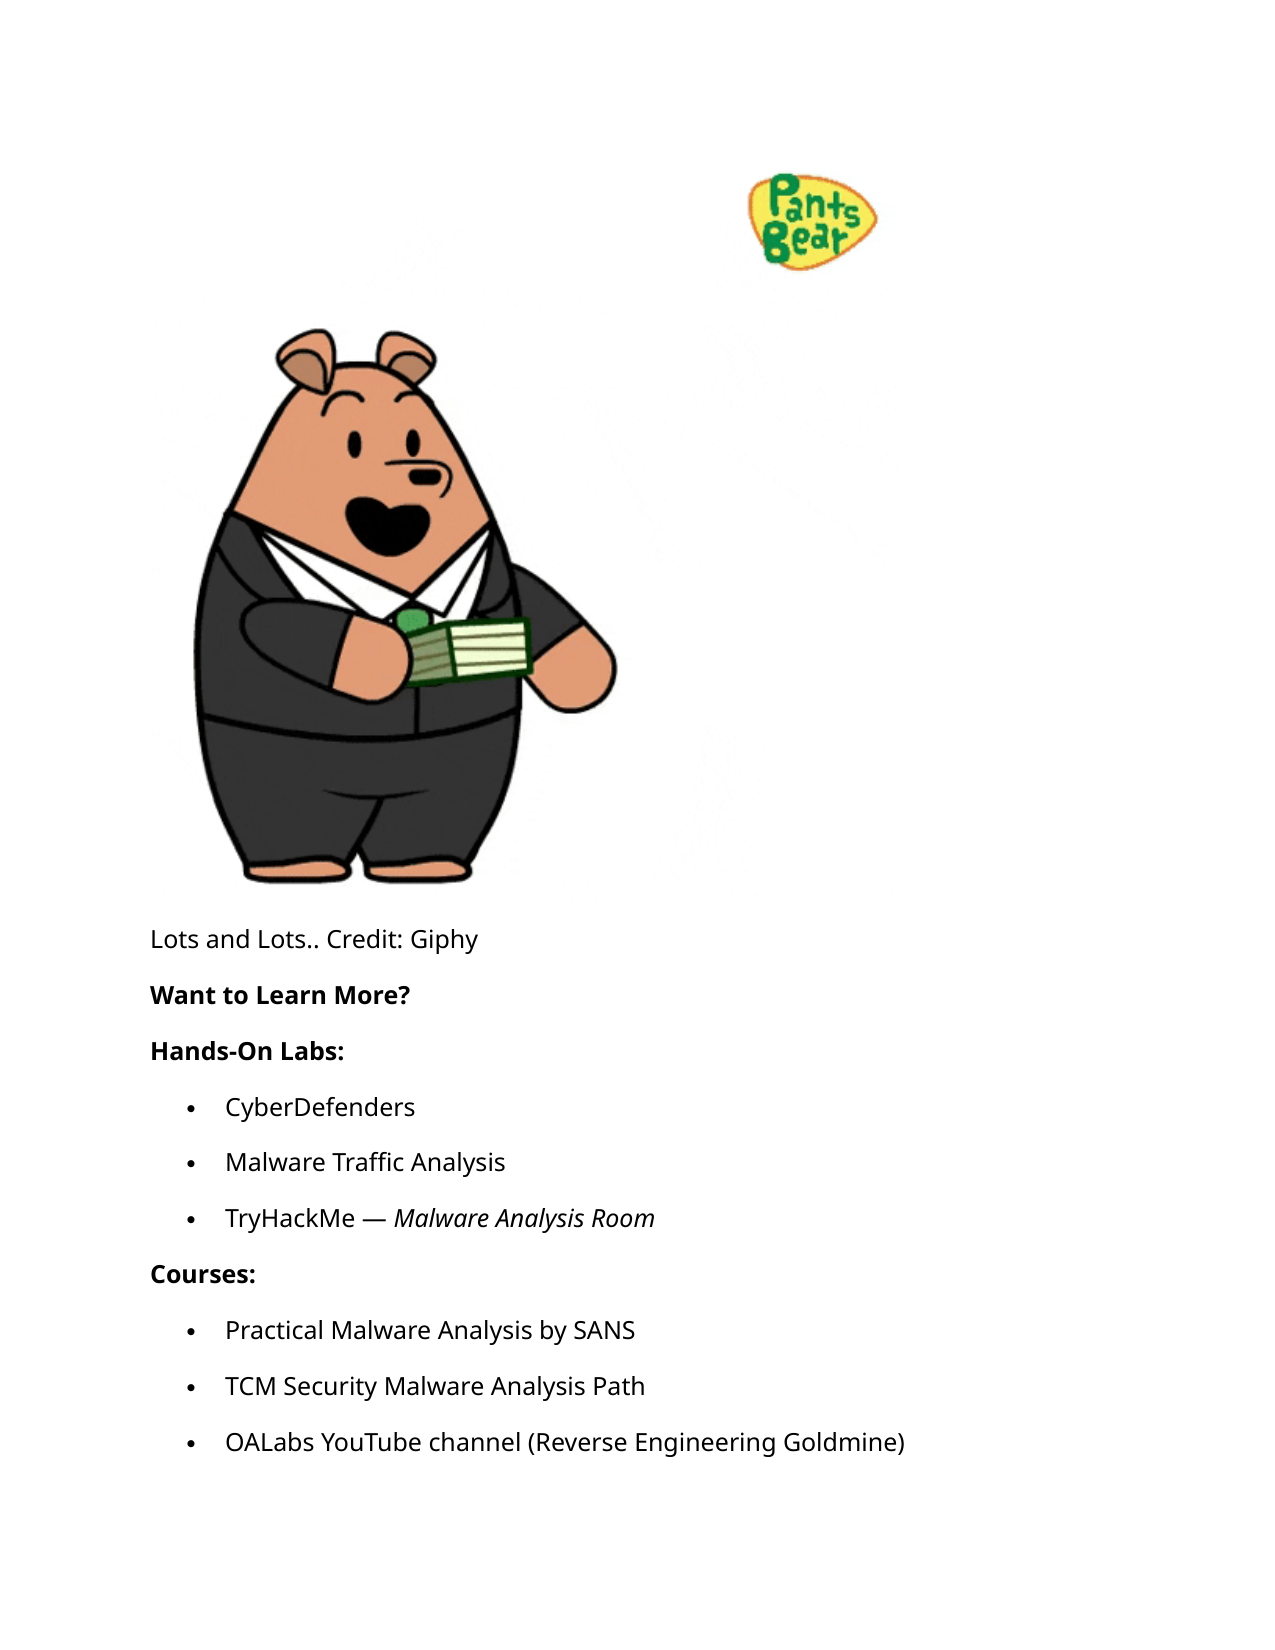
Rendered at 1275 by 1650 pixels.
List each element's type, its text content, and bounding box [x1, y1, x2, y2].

list TCM Security Malware Analysis Path [187, 1368, 1125, 1402]
list CyberDefenders [187, 1089, 1125, 1123]
list Malware Traffic Analysis [187, 1145, 1125, 1179]
list Practical Malware Analysis by SANS [187, 1313, 1125, 1347]
text Lots and Lots.. Credit: Giphy [150, 922, 1125, 956]
text Hands-On Labs: [150, 1033, 1125, 1067]
list OALabs YouTube channel (Reverse Engineering Goldmine) [187, 1424, 1125, 1458]
list TryHackMe — Malware Analysis Room [187, 1201, 1125, 1235]
text Want to Learn More? [150, 978, 1125, 1012]
text Courses: [150, 1257, 1125, 1291]
picture [150, 150, 901, 900]
